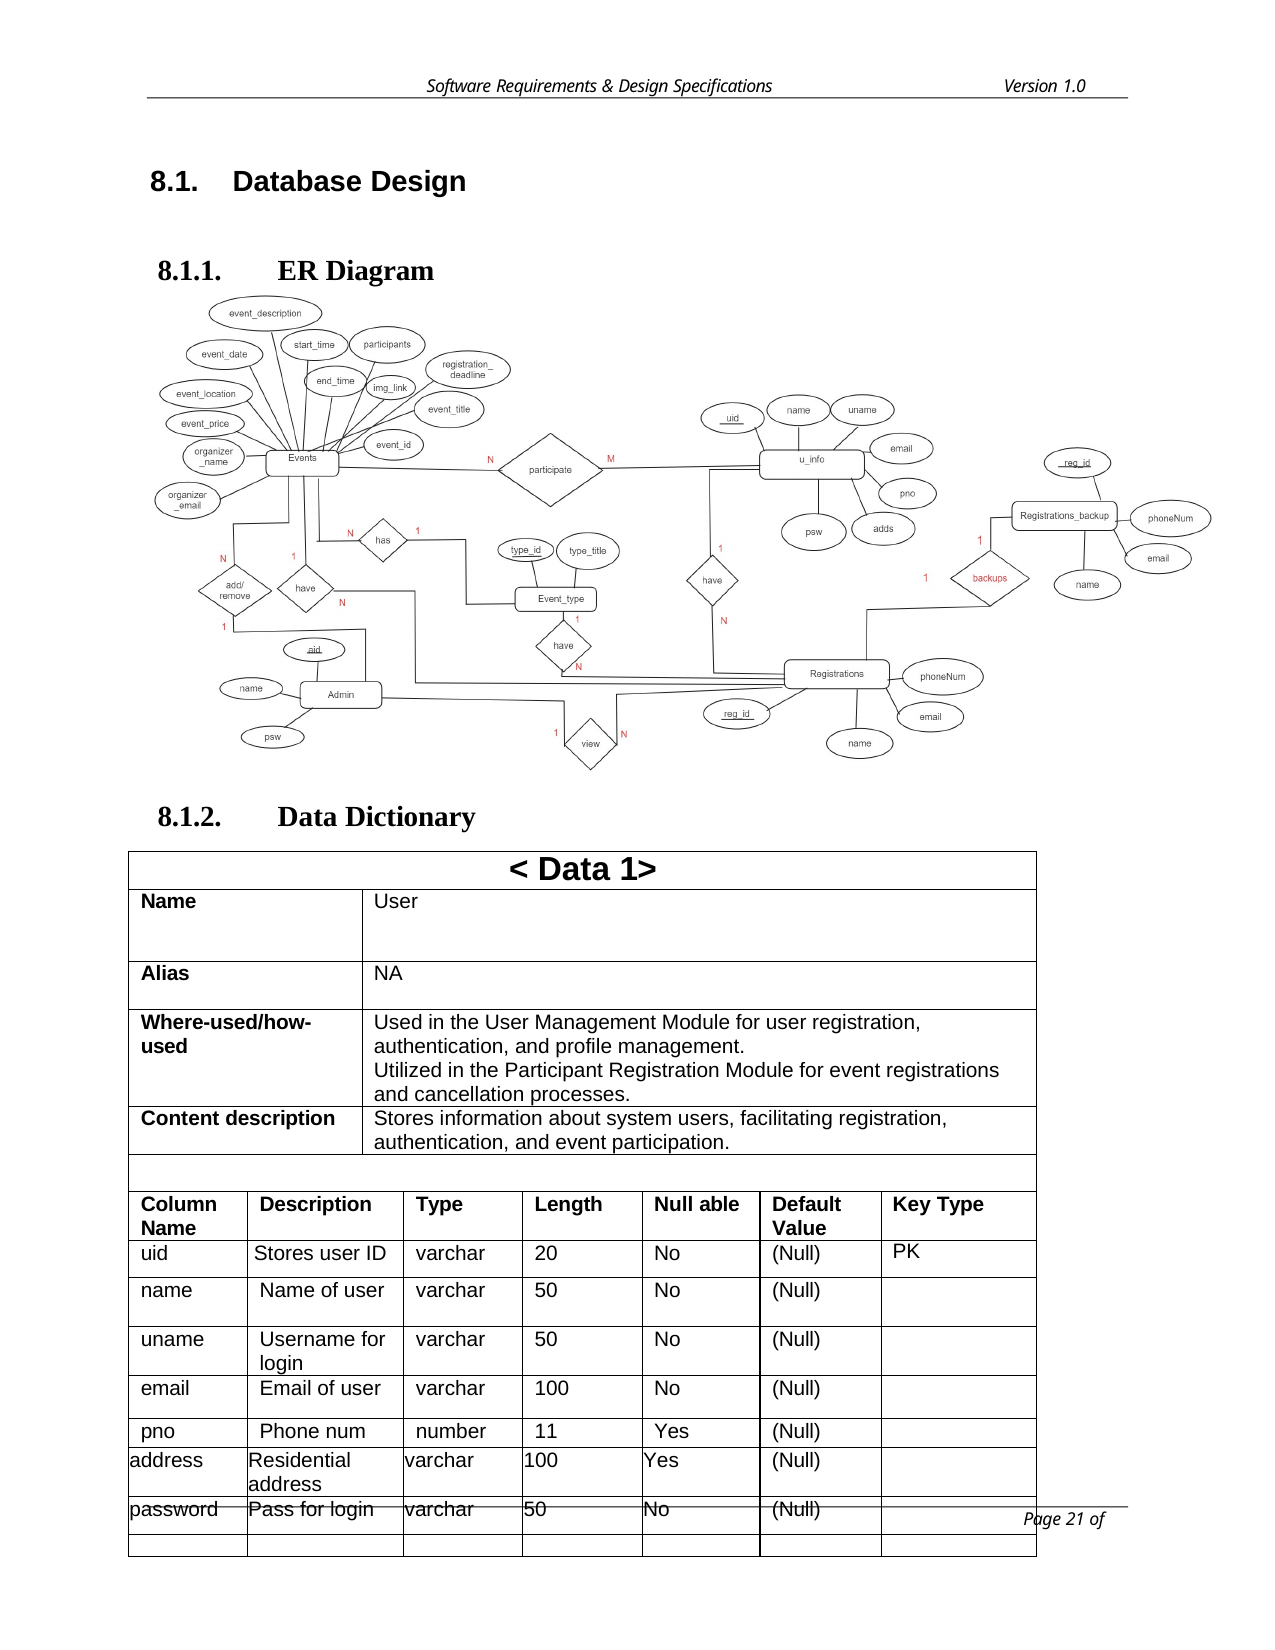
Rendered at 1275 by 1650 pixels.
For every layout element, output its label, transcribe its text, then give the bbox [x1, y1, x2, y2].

table_cell pno [129, 1419, 247, 1447]
table_cell Length [523, 1192, 642, 1240]
table_cell Default Value [761, 1192, 881, 1240]
table_cell name [129, 1278, 247, 1326]
table_cell Description [248, 1192, 403, 1240]
table_cell Alias [129, 962, 362, 1009]
table_cell No [643, 1278, 759, 1326]
table_cell NA [363, 962, 1036, 1009]
table_cell Email of user [248, 1376, 403, 1418]
table_cell [882, 1497, 1036, 1534]
table_cell (Null) [761, 1327, 881, 1375]
table_cell address [129, 1448, 247, 1496]
table_cell [404, 1535, 522, 1556]
table_cell Used in the User Management Module for user registration, authentication, and profile management. Utilized in the Participant Registration Module for event registrations and cancellation processes. [363, 1010, 1036, 1106]
table_cell [882, 1448, 1036, 1496]
table_cell Yes [643, 1448, 759, 1496]
table_cell Phone num [248, 1419, 403, 1447]
table_cell 100 [523, 1448, 642, 1496]
subtitle Database Design [150, 163, 1194, 197]
table_cell [882, 1327, 1036, 1375]
subtitle ER Diagram [157, 253, 1194, 286]
table_cell uname [129, 1327, 247, 1375]
table_cell varchar [404, 1241, 522, 1277]
table_cell Key Type [882, 1192, 1036, 1240]
subtitle Data Dictionary [157, 799, 1194, 833]
table_cell Stores information about system users, facilitating registration, authentication, and event participation. [363, 1107, 1036, 1154]
table_cell Null able [643, 1192, 759, 1240]
table_cell varchar [404, 1376, 522, 1418]
table_cell Type [404, 1192, 522, 1240]
table_cell [882, 1278, 1036, 1326]
table_cell [761, 1535, 881, 1556]
table_cell [523, 1535, 642, 1556]
table_cell Username for login [248, 1327, 403, 1375]
table_cell No [643, 1497, 759, 1534]
table_cell PK [882, 1241, 1036, 1277]
table_cell (Null) [761, 1497, 881, 1534]
table_cell 20 [523, 1241, 642, 1277]
table_cell 100 [523, 1376, 642, 1418]
table_cell [129, 1535, 247, 1556]
table_cell (Null) [761, 1278, 881, 1326]
table_cell varchar [404, 1448, 522, 1496]
table_cell (Null) [761, 1419, 881, 1447]
table_cell varchar [404, 1278, 522, 1326]
table_cell [248, 1535, 403, 1556]
table_cell varchar [404, 1497, 522, 1534]
picture [150, 292, 1215, 774]
table_cell uid [129, 1241, 247, 1277]
table_cell Where-used/how- used [129, 1010, 362, 1106]
table_cell [882, 1419, 1036, 1447]
table_cell Name [129, 890, 362, 961]
table_cell 11 [523, 1419, 642, 1447]
table_cell Column Name [129, 1192, 247, 1240]
table_cell password [129, 1497, 247, 1534]
table_cell Content description [129, 1107, 362, 1154]
table_cell Name of user [248, 1278, 403, 1326]
table_cell No [643, 1327, 759, 1375]
table_cell 50 [523, 1327, 642, 1375]
table_cell Stores user ID [248, 1241, 403, 1277]
table_cell (Null) [761, 1376, 881, 1418]
table_cell User [363, 890, 1036, 961]
table_cell Yes [643, 1419, 759, 1447]
table_cell [129, 1155, 1036, 1191]
table_header < Data 1> [129, 852, 1036, 889]
table_cell 50 [523, 1497, 642, 1534]
table_cell Residential address [248, 1448, 403, 1496]
table_cell email [129, 1376, 247, 1418]
table_cell [882, 1535, 1036, 1556]
table_cell [643, 1535, 759, 1556]
table_cell No [643, 1241, 759, 1277]
table_cell varchar [404, 1327, 522, 1375]
table_cell (Null) [761, 1448, 881, 1496]
table_cell Pass for login [248, 1497, 403, 1534]
table_cell number [404, 1419, 522, 1447]
table_cell (Null) [761, 1241, 881, 1277]
table_cell No [643, 1376, 759, 1418]
table_cell [882, 1376, 1036, 1418]
table_cell 50 [523, 1278, 642, 1326]
